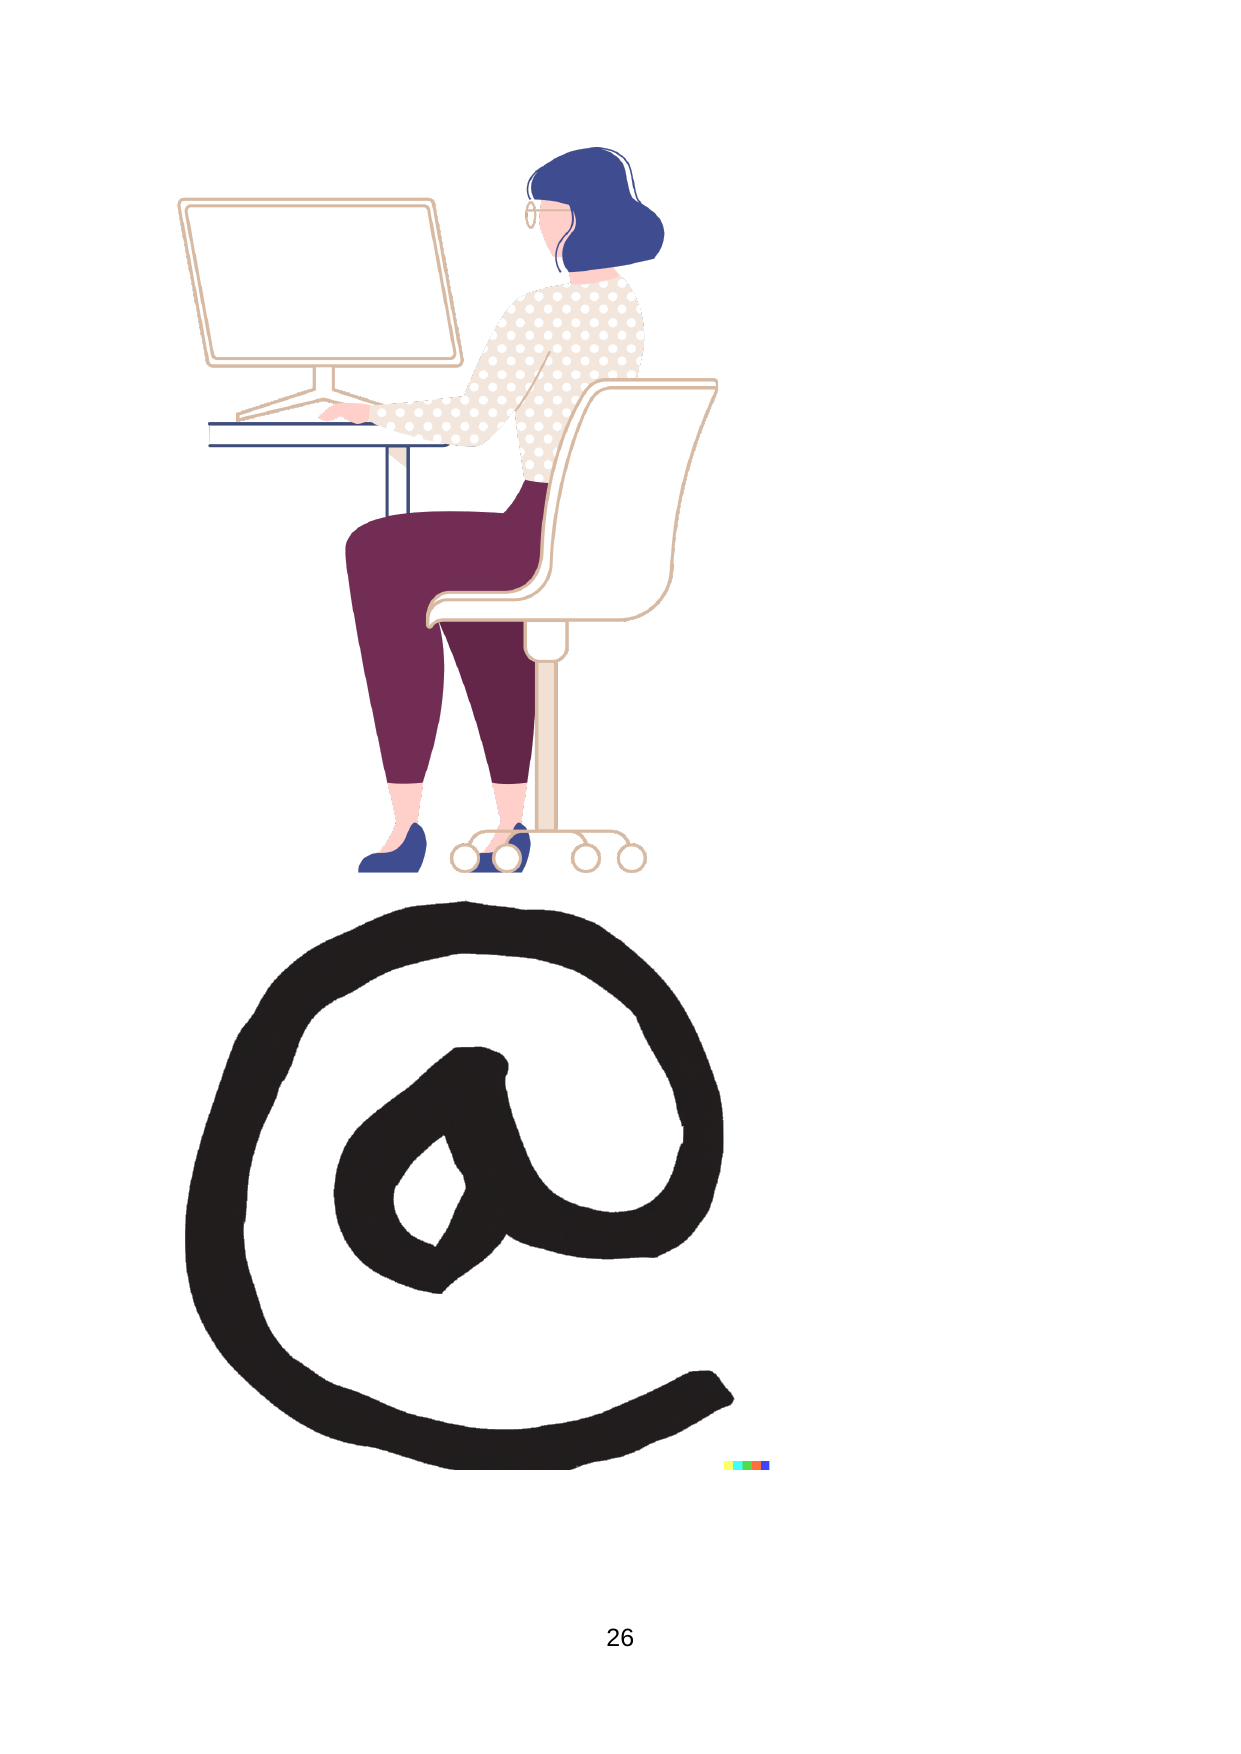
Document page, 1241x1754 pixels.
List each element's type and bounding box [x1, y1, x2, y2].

picture [177, 147, 719, 873]
picture [177, 877, 770, 1470]
